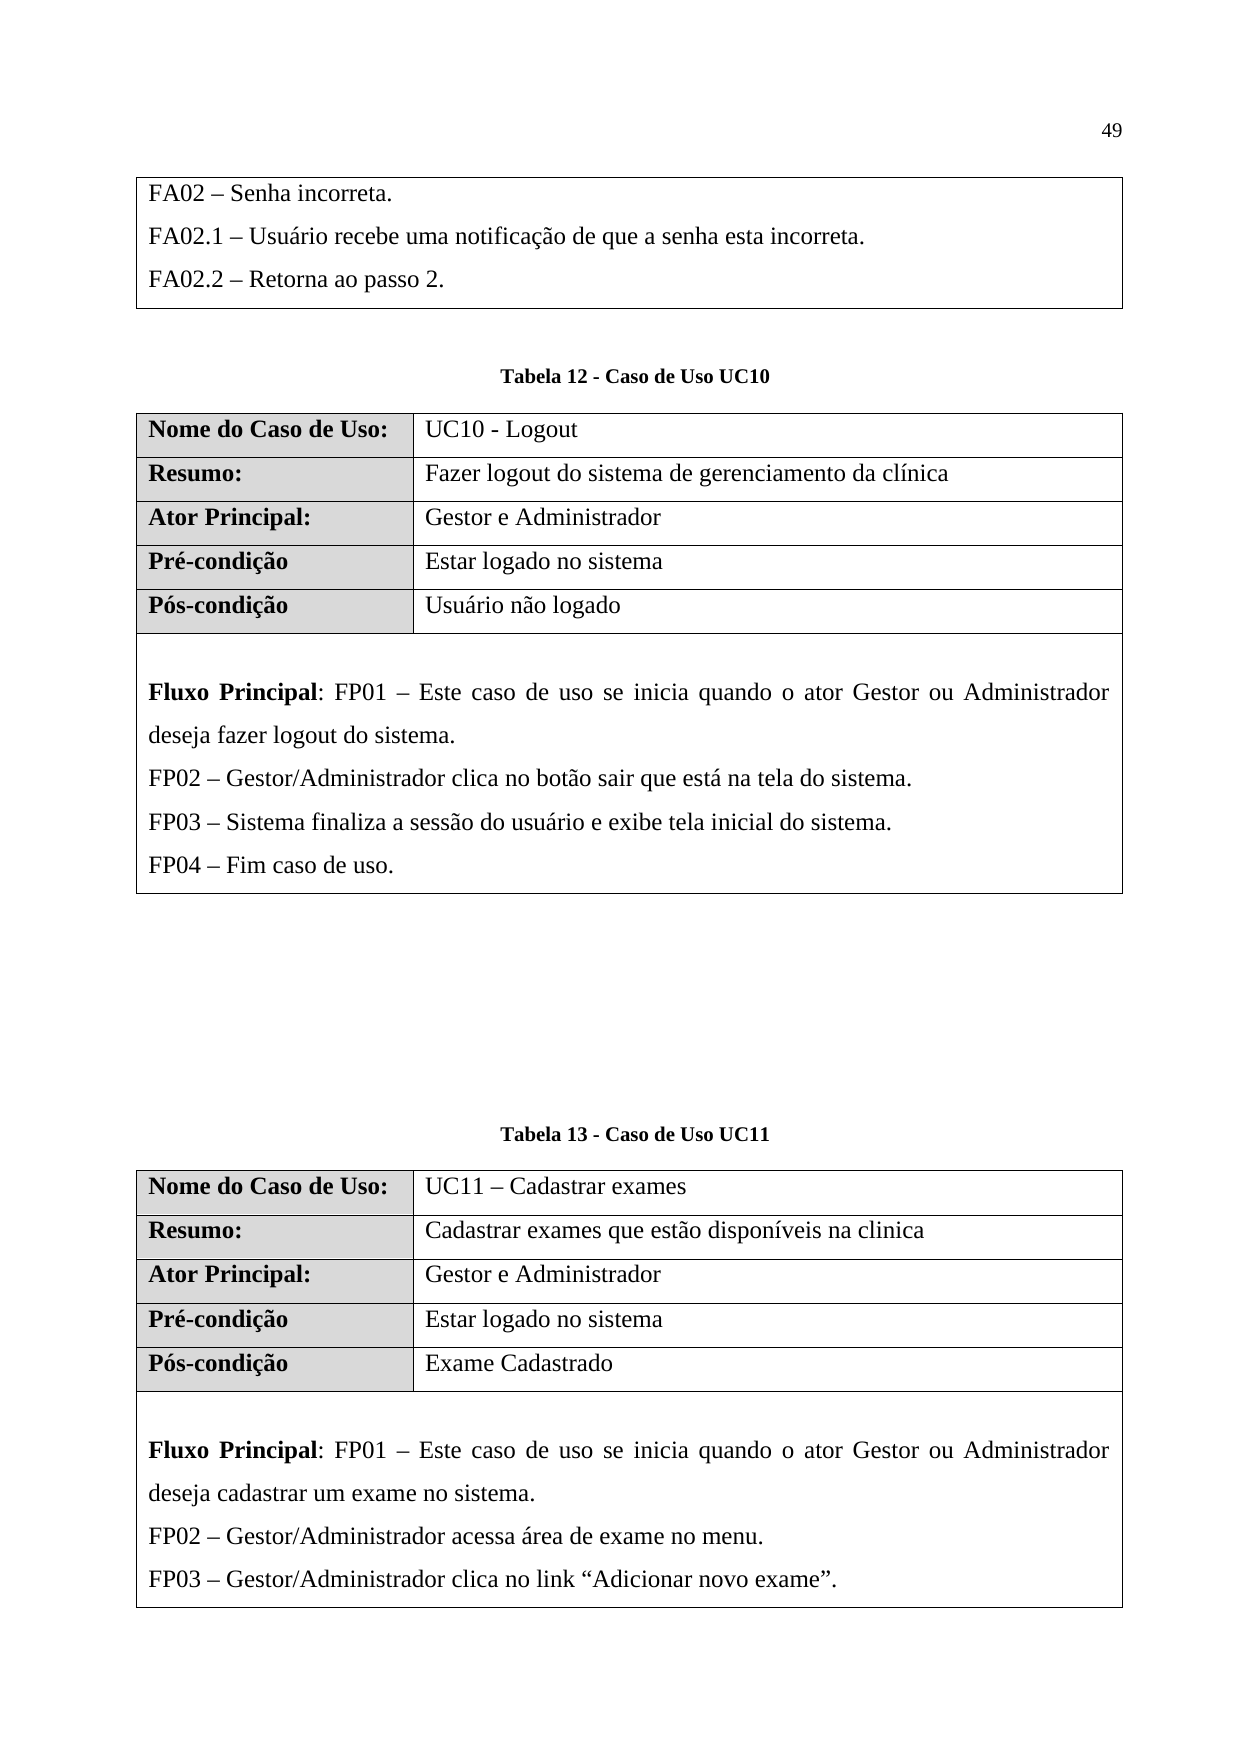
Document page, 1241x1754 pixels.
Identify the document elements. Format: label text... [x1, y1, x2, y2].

table_cell Estar logado no sistema [414, 1304, 1122, 1347]
table_cell Exame Cadastrado [414, 1348, 1122, 1391]
table_cell Fluxo Principal: FP01 – Este caso de uso se inicia quando o ator Gestor ou Administrador deseja fazer logout do sistema. FP02 – Gestor/Administrador clica no botão sair que está na tela do sistema. FP03 – Sistema finaliza a sessão do usuário e exibe tela inicial do sistema. FP04 – Fim caso de uso. [137, 634, 1122, 893]
table_cell Ator Principal: [137, 502, 413, 545]
table_header Nome do Caso de Uso: [137, 414, 413, 457]
table_header UC10 - Logout [414, 414, 1122, 457]
table_cell Cadastrar exames que estão disponíveis na clinica [414, 1216, 1122, 1258]
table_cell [137, 1392, 1122, 1607]
table_header UC11 – Cadastrar exames [414, 1171, 1122, 1214]
table_cell Gestor e Administrador [414, 502, 1122, 545]
table_cell Resumo: [137, 1216, 413, 1258]
table_cell Pós-condição [137, 1348, 413, 1391]
table_header Nome do Caso de Uso: [137, 1171, 413, 1214]
table_cell Resumo: [137, 458, 413, 501]
table_cell Usuário não logado [414, 590, 1122, 633]
table_cell Pré-condição [137, 1304, 413, 1347]
table_cell Pós-condição [137, 590, 413, 633]
table_cell Estar logado no sistema [414, 546, 1122, 589]
table_cell Ator Principal: [137, 1260, 413, 1303]
table_cell Pré-condição [137, 546, 413, 589]
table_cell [137, 178, 1122, 307]
table_cell Gestor e Administrador [414, 1260, 1122, 1303]
table_cell Fazer logout do sistema de gerenciamento da clínica [414, 458, 1122, 501]
